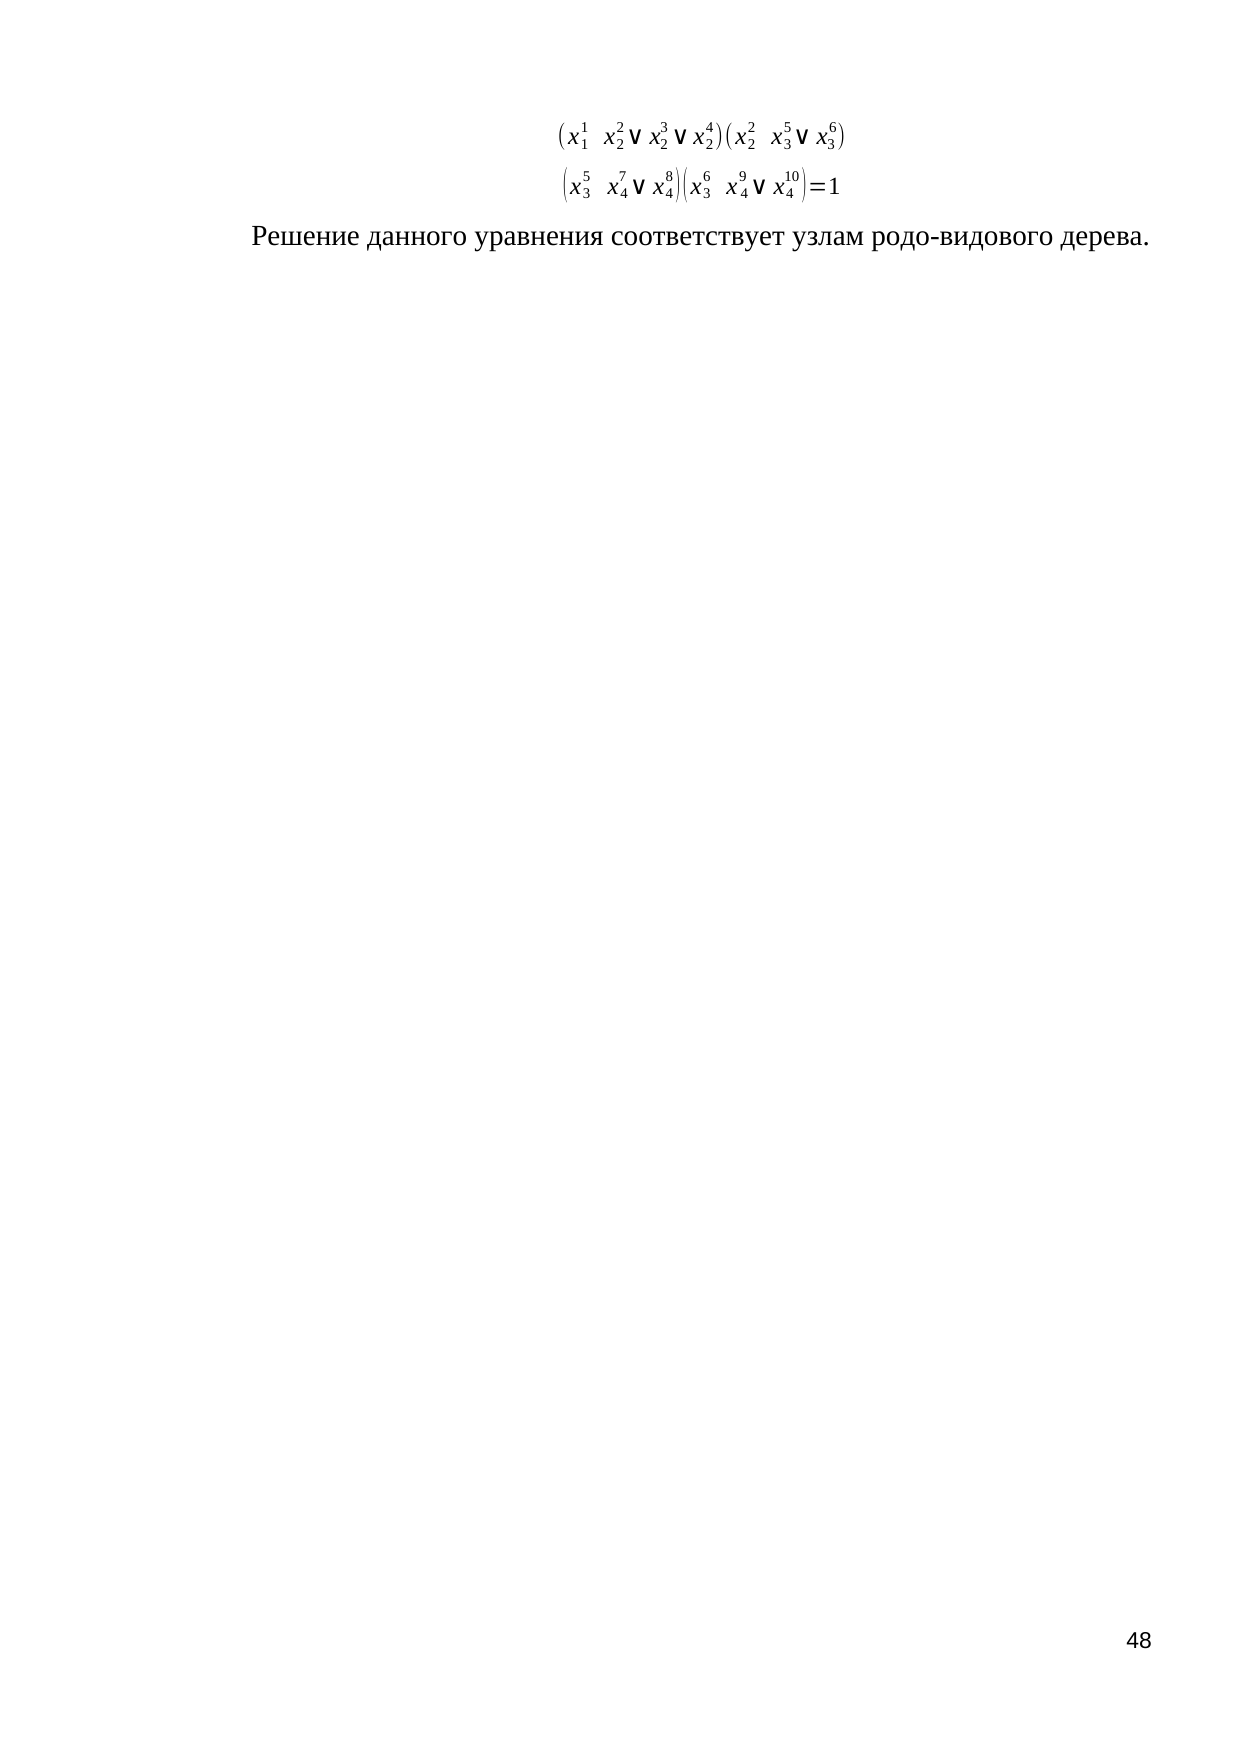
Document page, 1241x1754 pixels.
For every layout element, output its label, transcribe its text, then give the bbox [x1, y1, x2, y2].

text Решение данного уравнения соответствует узлам родо-видового дерева. [177, 218, 1152, 251]
